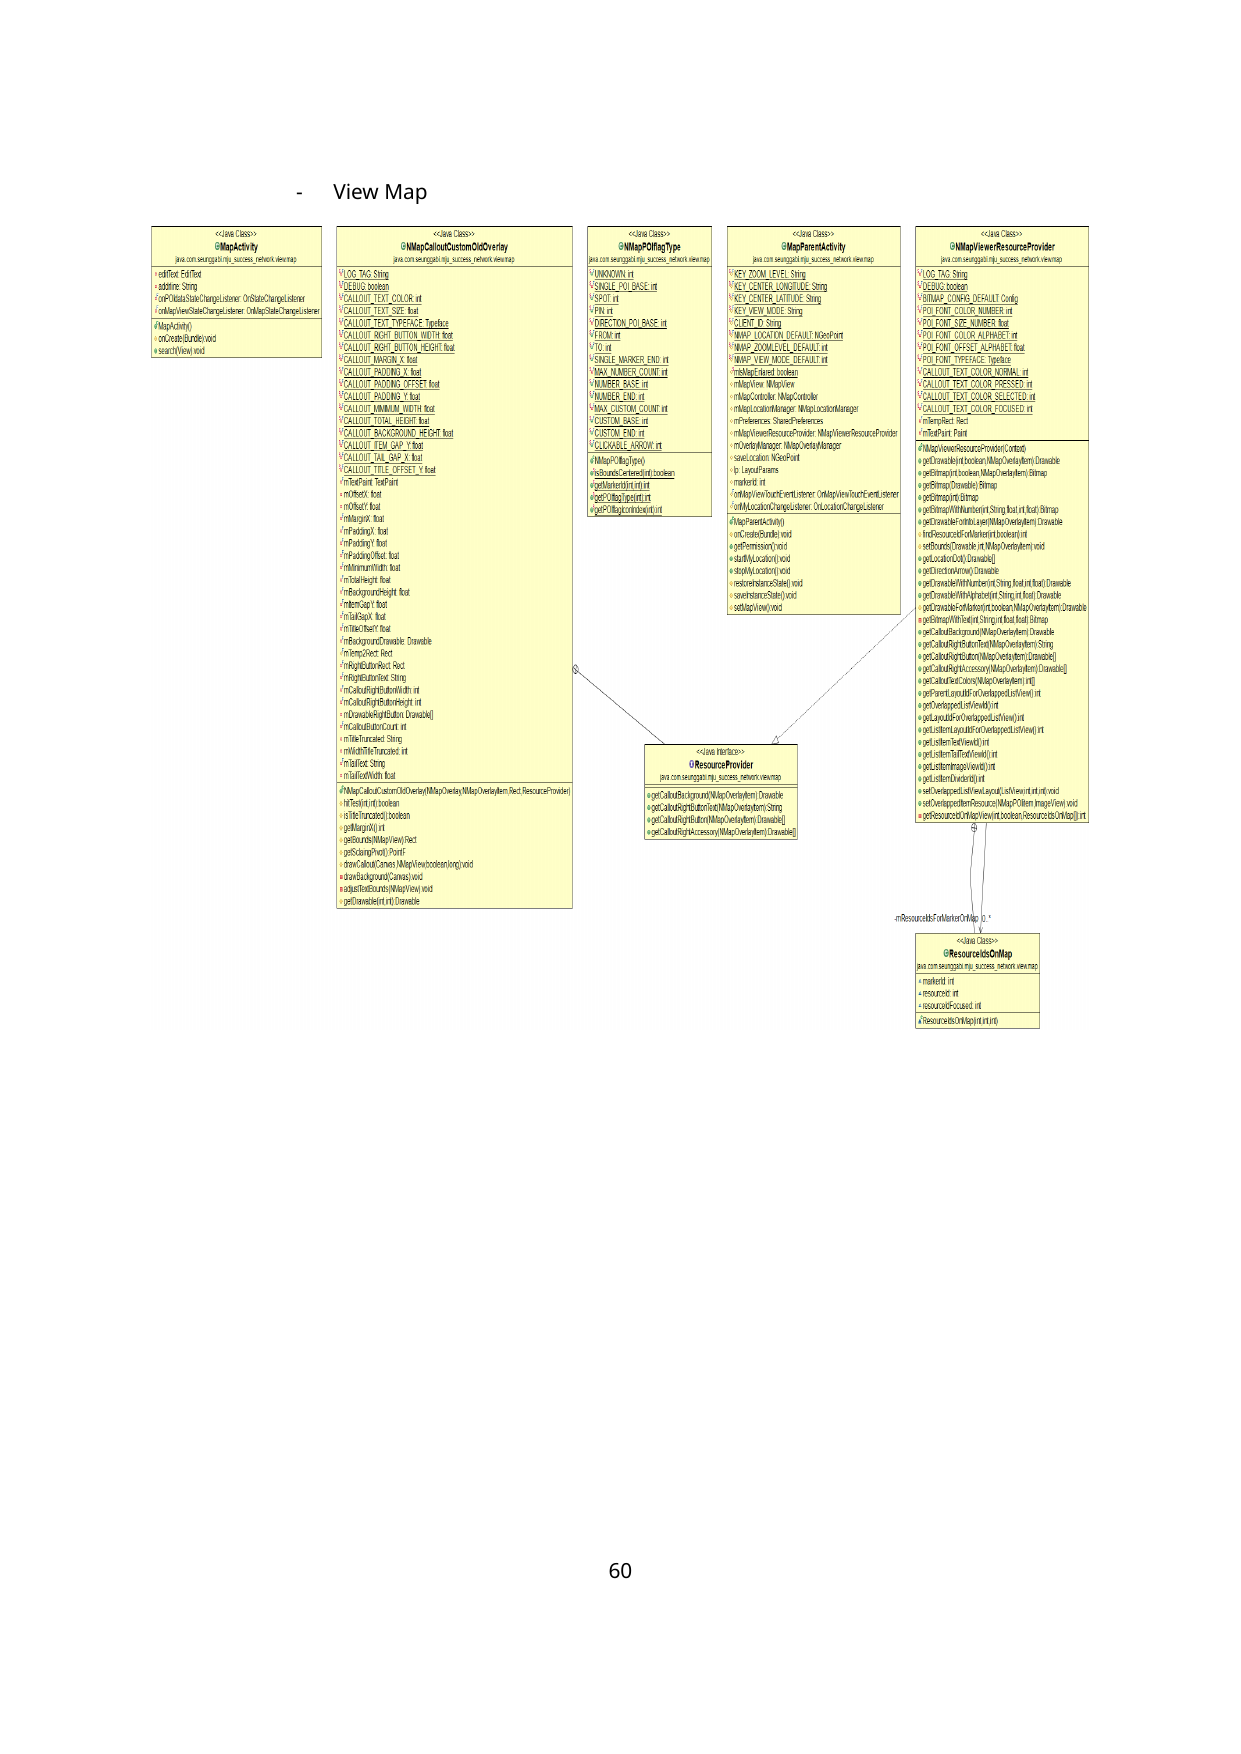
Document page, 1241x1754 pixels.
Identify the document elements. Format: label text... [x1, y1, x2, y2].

text View Map [296, 177, 1090, 206]
picture [150, 224, 1089, 1030]
